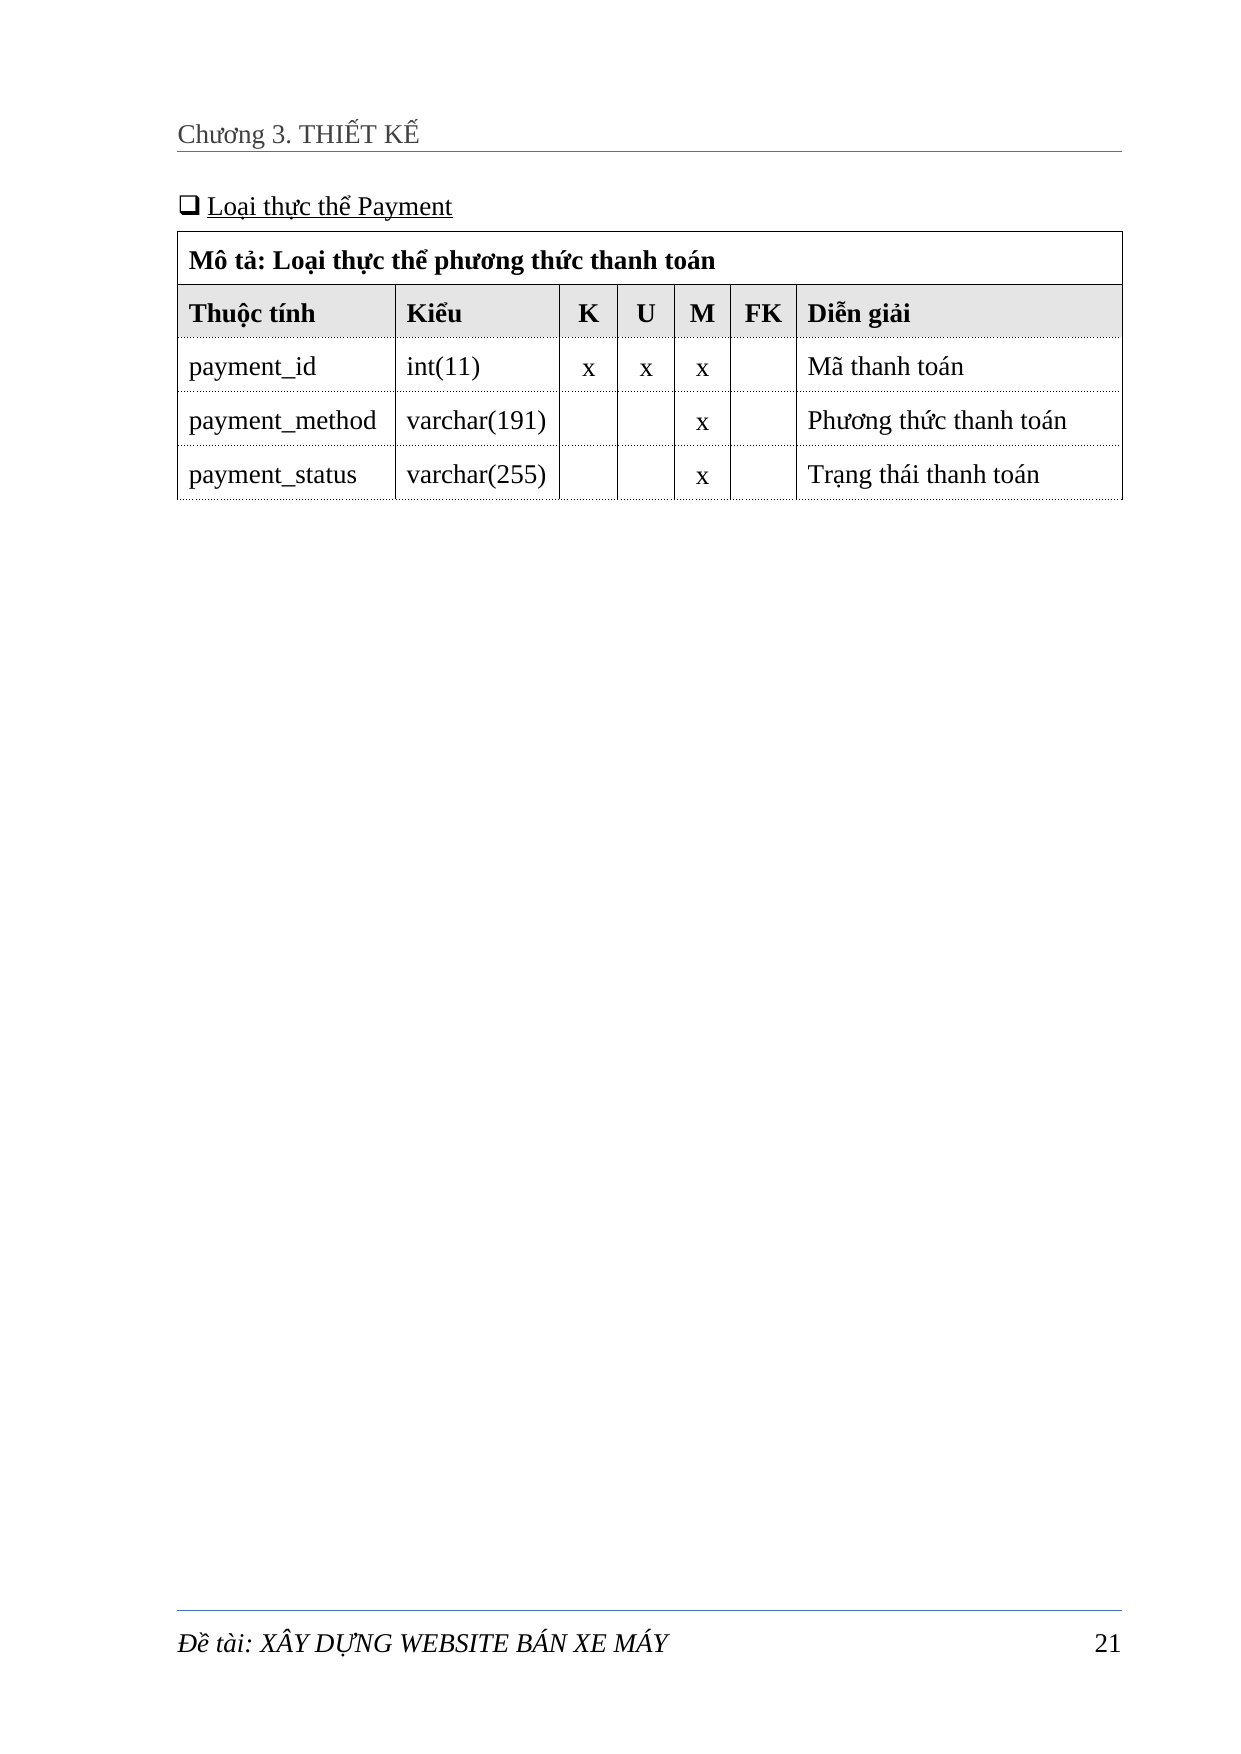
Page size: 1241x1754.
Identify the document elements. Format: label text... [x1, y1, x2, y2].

table_cell [560, 391, 617, 445]
table_cell varchar(191) [396, 391, 559, 445]
table_cell x [675, 391, 730, 445]
table_cell M [675, 285, 730, 337]
table_cell varchar(255) [396, 445, 559, 499]
table_header Mô tả: Loại thực thể phương thức thanh toán [178, 232, 1122, 284]
table_cell [731, 445, 796, 499]
table_cell [618, 445, 674, 499]
table_cell x [618, 337, 674, 391]
table_cell Kiểu [396, 285, 559, 337]
table_cell U [618, 285, 674, 337]
table_cell Trạng thái thanh toán [797, 445, 1122, 499]
table_cell [560, 445, 617, 499]
table_cell x [560, 337, 617, 391]
table_cell x [675, 445, 730, 499]
table_cell Phương thức thanh toán [797, 391, 1122, 445]
table_cell payment_id [178, 337, 395, 391]
table_cell payment_method [178, 391, 395, 445]
table_cell [731, 337, 796, 391]
table_cell int(11) [396, 337, 559, 391]
table_cell [618, 391, 674, 445]
table_cell payment_status [178, 445, 395, 499]
table_cell [731, 391, 796, 445]
table_cell Diễn giải [797, 285, 1122, 337]
table_cell Mã thanh toán [797, 337, 1122, 391]
table_cell K [560, 285, 617, 337]
table_cell FK [731, 285, 796, 337]
text Loại thực thể Payment [177, 190, 1122, 221]
table_cell x [675, 337, 730, 391]
table_cell Thuộc tính [178, 285, 395, 337]
